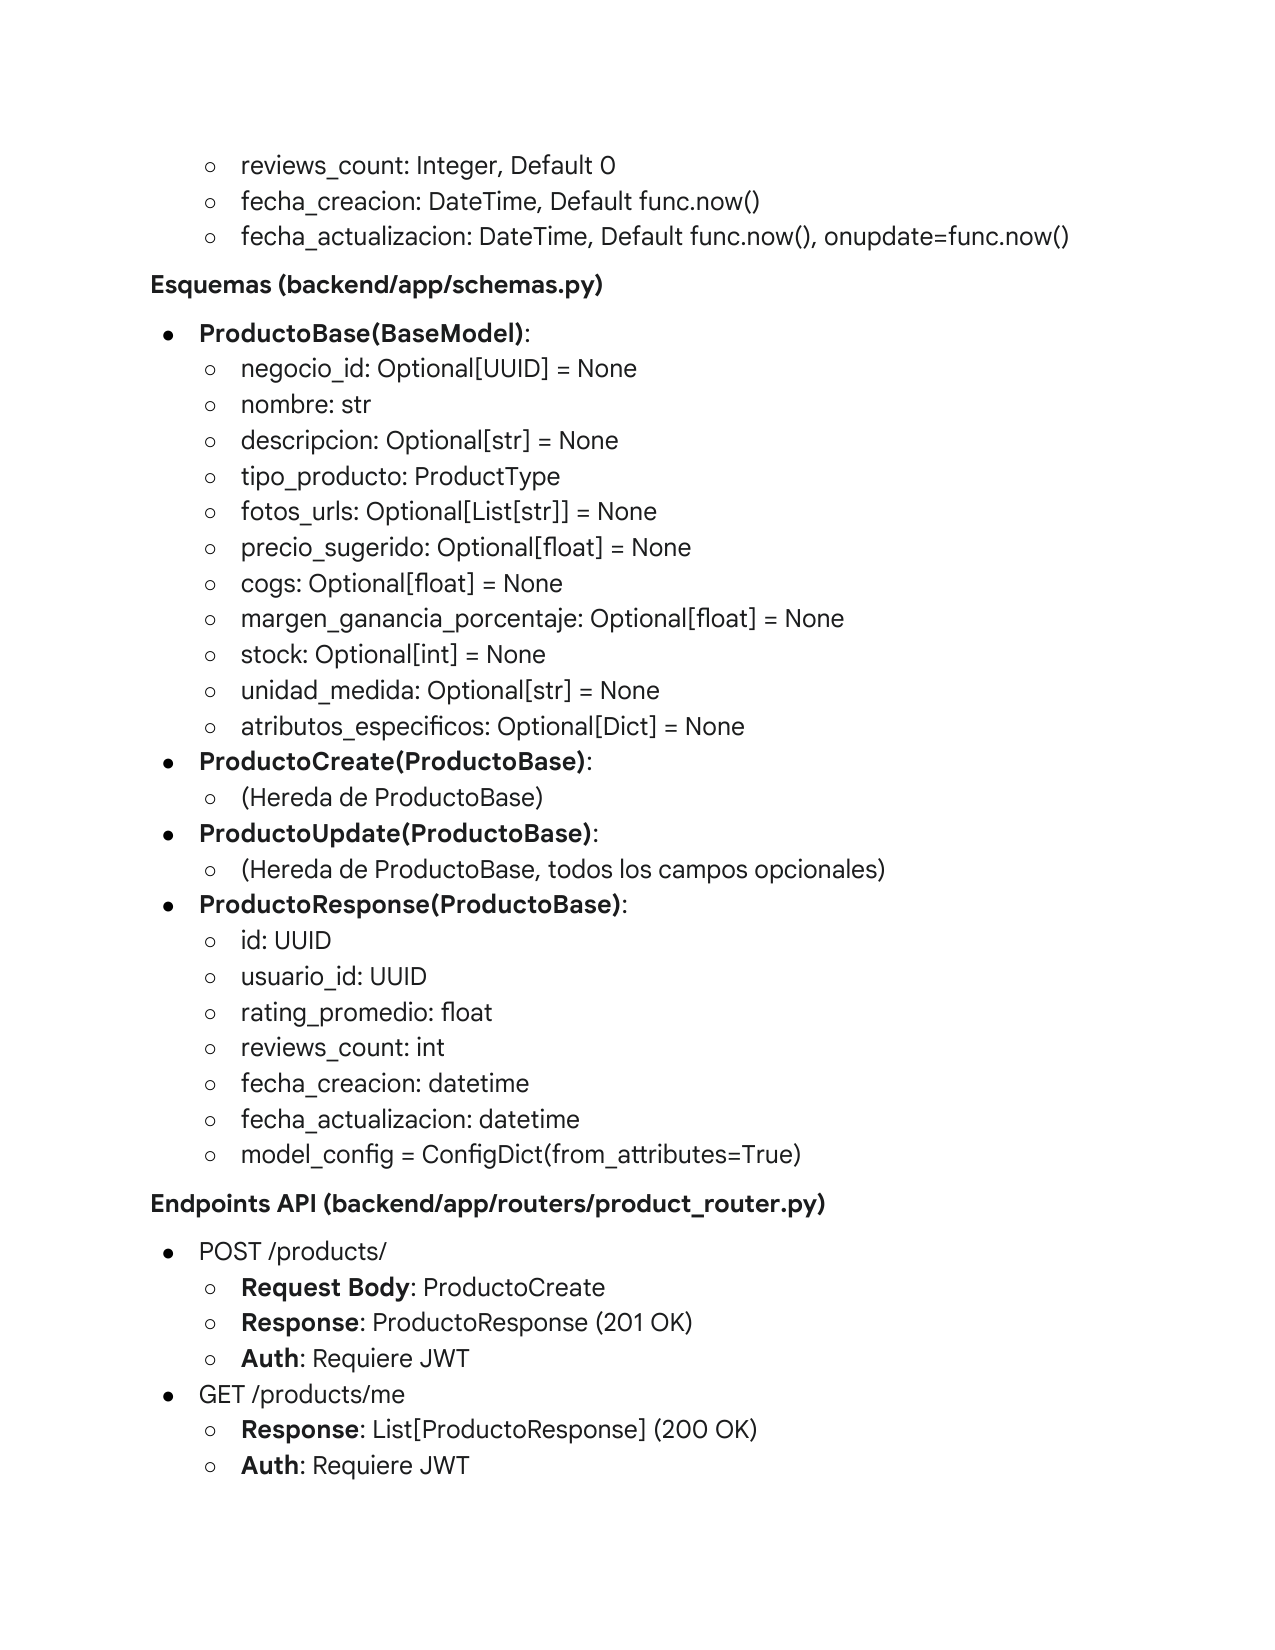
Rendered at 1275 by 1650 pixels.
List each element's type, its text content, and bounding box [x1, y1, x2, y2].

list descripcion: Optional[str] = None [203, 425, 1125, 456]
list atributos_especificos: Optional[Dict] = None [203, 711, 1125, 742]
list Response: ProductoResponse (201 OK) [203, 1308, 1125, 1339]
list Request Body: ProductoCreate [203, 1272, 1125, 1303]
list model_config = ConfigDict(from_attributes=True) [203, 1140, 1125, 1171]
list POST /products/ [161, 1236, 1125, 1267]
list unidad_medida: Optional[str] = None [203, 675, 1125, 707]
list reviews_count: int [203, 1032, 1125, 1064]
list ProductoCreate(ProductoBase): [161, 747, 1125, 778]
subtitle Endpoints API (backend/app/routers/product_router.py) [150, 1188, 1125, 1219]
list Auth: Requiere JWT [203, 1451, 1125, 1482]
list Response: List[ProductoResponse] (200 OK) [203, 1415, 1125, 1446]
list id: UUID [203, 925, 1125, 957]
list fecha_actualizacion: datetime [203, 1104, 1125, 1135]
list stock: Optional[int] = None [203, 639, 1125, 671]
list (Hereda de ProductoBase) [203, 782, 1125, 814]
list ProductoBase(BaseModel): [161, 318, 1125, 349]
list cogs: Optional[float] = None [203, 568, 1125, 599]
list reviews_count: Integer, Default 0 [203, 150, 1125, 181]
list (Hereda de ProductoBase, todos los campos opcionales) [203, 854, 1125, 885]
list Auth: Requiere JWT [203, 1343, 1125, 1375]
subtitle Esquemas (backend/app/schemas.py) [150, 270, 1125, 301]
list fecha_actualizacion: DateTime, Default func.now(), onupdate=func.now() [203, 221, 1125, 253]
list rating_promedio: float [203, 997, 1125, 1028]
list negocio_id: Optional[UUID] = None [203, 354, 1125, 385]
list margen_ganancia_porcentaje: Optional[float] = None [203, 604, 1125, 635]
list fotos_urls: Optional[List[str]] = None [203, 497, 1125, 528]
list tipo_producto: ProductType [203, 461, 1125, 492]
list nombre: str [203, 389, 1125, 421]
list fecha_creacion: DateTime, Default func.now() [203, 186, 1125, 217]
list precio_sugerido: Optional[float] = None [203, 532, 1125, 564]
list GET /products/me [161, 1379, 1125, 1410]
list fecha_creacion: datetime [203, 1068, 1125, 1099]
list usuario_id: UUID [203, 961, 1125, 992]
list ProductoUpdate(ProductoBase): [161, 818, 1125, 849]
list ProductoResponse(ProductoBase): [161, 889, 1125, 921]
